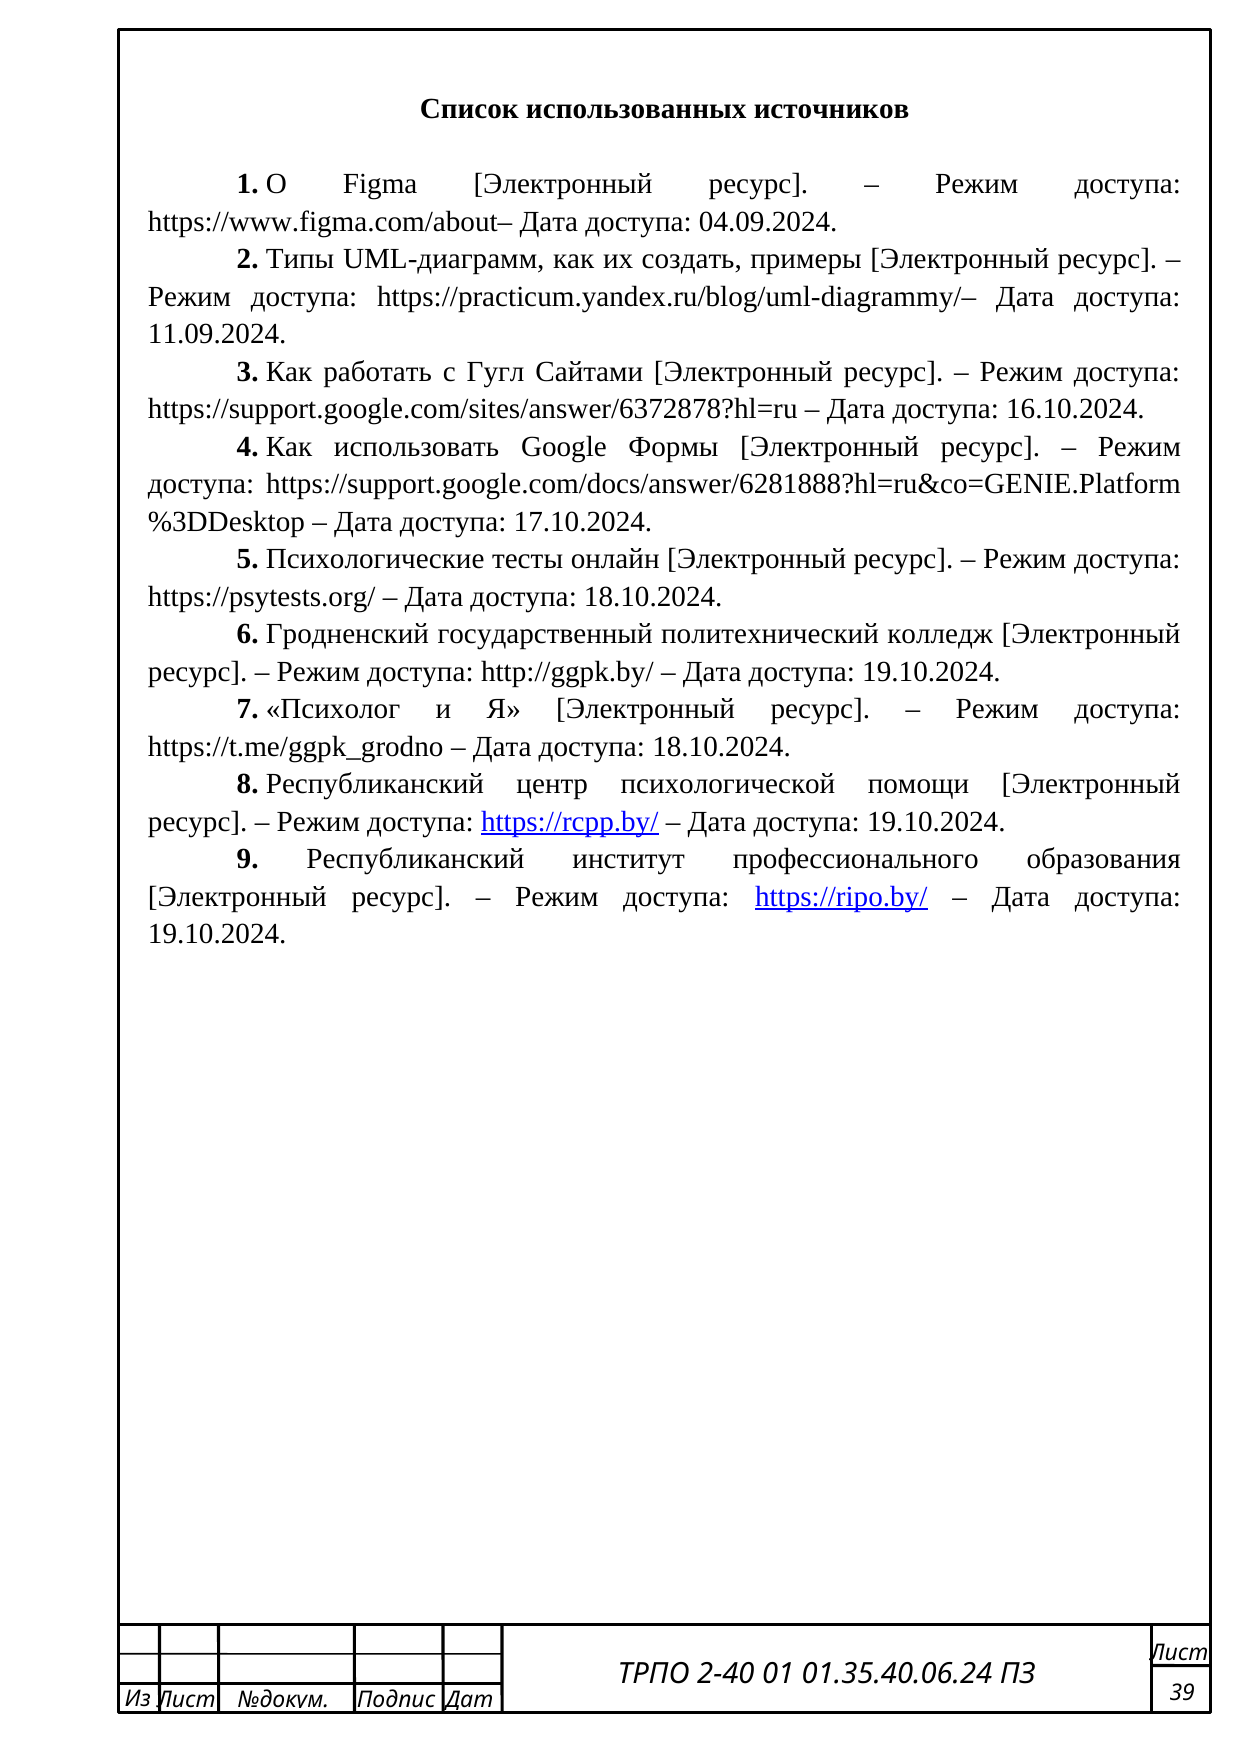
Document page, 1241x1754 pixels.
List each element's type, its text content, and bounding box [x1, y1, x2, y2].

list Психологические тесты онлайн [Электронный ресурс]. – Режим доступа: https://psytests.org/ – Дата доступа: 18.10.2024. [148, 539, 1181, 614]
list Типы UML-диаграмм, как их создать, примеры [Электронный ресурс]. – Режим доступа: https://practicum.yandex.ru/blog/uml-diagrammy/– Дата доступа: 11.09.2024. [148, 239, 1181, 351]
list О Figma [Электронный ресурс]. – Режим доступа: https://www.figma.com/about– Дата доступа: 04.09.2024. [148, 164, 1181, 239]
list Республиканский центр психологической помощи [Электронный ресурс]. – Режим доступа: https://rcpp.by/ – Дата доступа: 19.10.2024. [148, 764, 1181, 839]
text 9. Республиканский институт профессионального образования [Электронный ресурс]. – Режим доступа: https://ripo.by/ – Дата доступа: 19.10.2024. [148, 839, 1181, 951]
list «Психолог и Я» [Электронный ресурс]. – Режим доступа: https://t.me/ggpk_grodno – Дата доступа: 18.10.2024. [148, 689, 1181, 764]
list Как работать с Гугл Сайтами [Электронный ресурс]. – Режим доступа: https://support.google.com/sites/answer/6372878?hl=ru – Дата доступа: 16.10.2024. [148, 351, 1181, 426]
list Гродненский государственный политехнический колледж [Электронный ресурс]. – Режим доступа: http://ggpk.by/ – Дата доступа: 19.10.2024. [148, 614, 1181, 689]
list Как использовать Google Формы [Электронный ресурс]. – Режим доступа: https://support.google.com/docs/answer/6281888?hl=ru&co=GENIE.Platform%3DDesktop – Дата доступа: 17.10.2024. [148, 426, 1181, 539]
text Список использованных источников [148, 89, 1181, 126]
